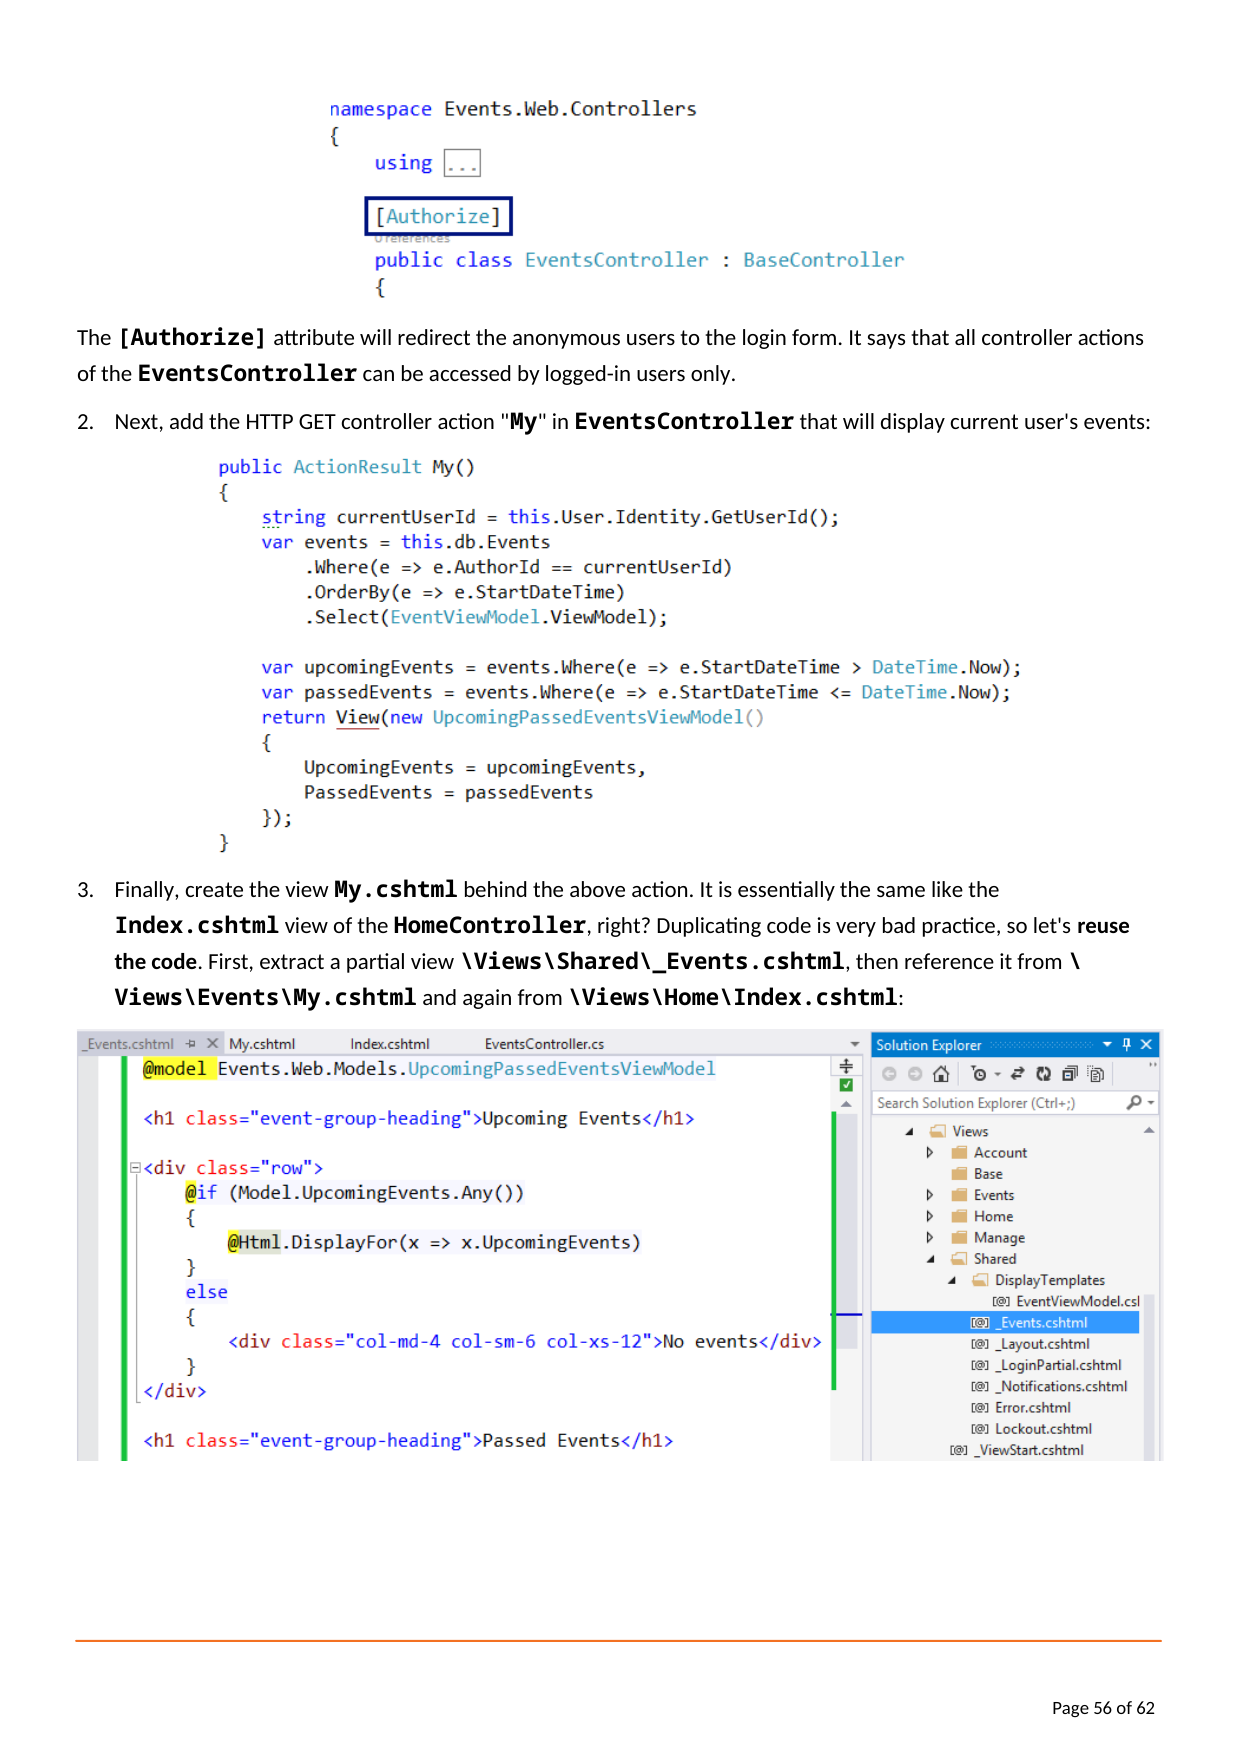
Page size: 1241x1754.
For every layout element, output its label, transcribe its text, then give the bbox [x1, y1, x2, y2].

picture [76, 1029, 1164, 1461]
picture [215, 453, 1025, 857]
list Finally, create the view My.cshtml behind the above action. It is essentially the same like the Index.cshtml view of the HomeController, right? Duplicating code is very bad practice, so let's reuse the code. First, extract a partial view \Views\Shared\_Events.cshtml, then reference it from \Views\Events\My.cshtml and again from \Views\Home\Index.cshtml: [77, 873, 1163, 1012]
picture [331, 99, 910, 304]
list Next, add the HTTP GET controller action "My" in EventsController that will display current user's events: [77, 405, 1163, 436]
text The [Authorize] attribute will redirect the anonymous users to the login form. It says that all controller actions of the EventsController can be accessed by logged-in users only. [77, 321, 1163, 388]
